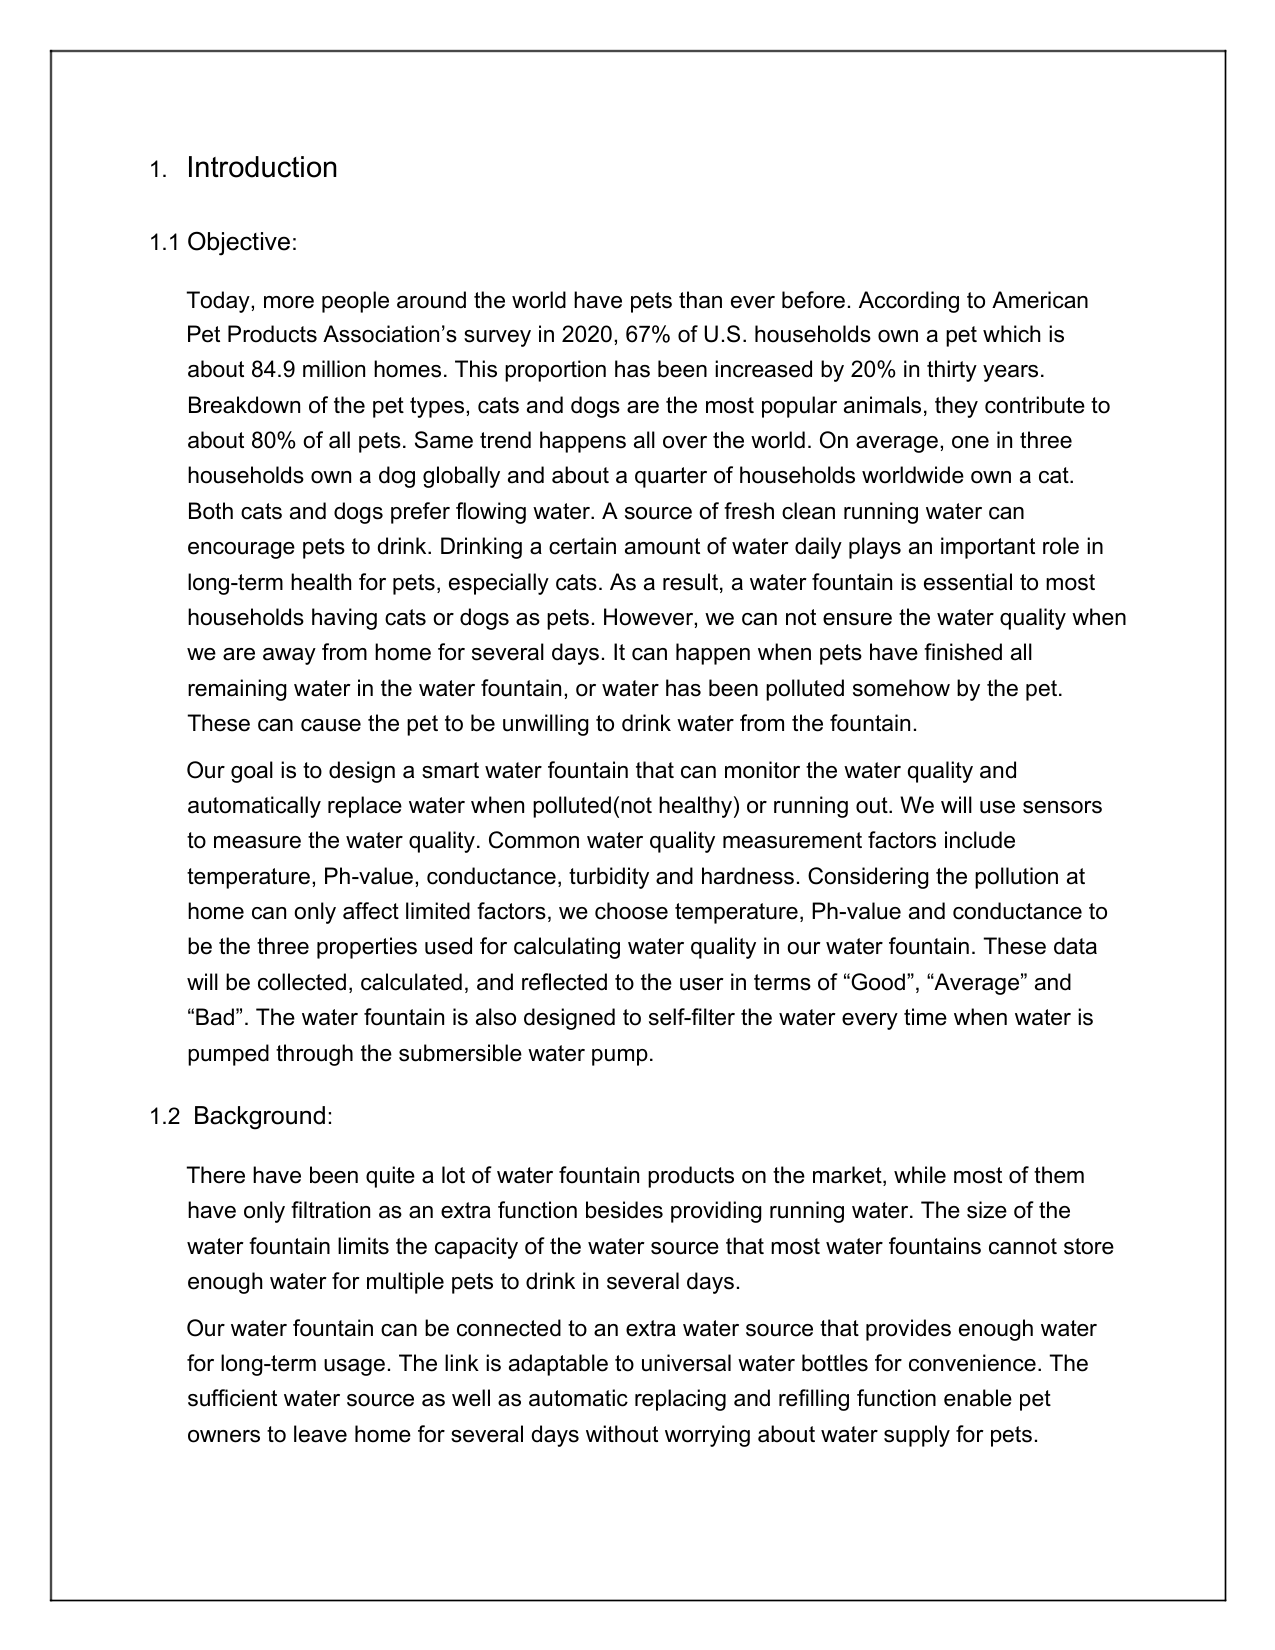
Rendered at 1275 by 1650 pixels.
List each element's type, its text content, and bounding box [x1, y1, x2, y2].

list encourage pets to drink. Drinking a certain amount of water daily plays an important role in [187, 535, 1221, 559]
list Both cats and dogs prefer flowing water. A source of fresh clean running water can [187, 500, 1130, 524]
list temperature, Ph-value, conductance, turbidity and hardness. Considering the pollution at [187, 865, 1200, 889]
list automatically replace water when polluted(not healthy) or running out. We will use sensors [187, 794, 1219, 818]
list 1.1 Objective: [148, 229, 349, 255]
list “Bad”. The water fountain is also designed to self-filter the water every time when water is [187, 1006, 1210, 1030]
list remaining water in the water fountain, or water has been polluted somehow by the pet. [187, 677, 1176, 701]
list 1. [148, 159, 195, 183]
list households having cats or dogs as pets. However, we can not ensure the water quality when [187, 606, 1246, 630]
list Breakdown of the pet types, cats and dogs are the most popular animals, they contribute to [187, 394, 1229, 418]
list Pet Products Association’s survey in 2020, 67% of U.S. households own a pet which is [186, 323, 1177, 347]
list Introduction [186, 153, 405, 184]
list sufficient water source as well as automatic replacing and refilling function enable pet [187, 1388, 1162, 1412]
list Our water fountain can be connected to an extra water source that provides enough water [186, 1317, 1213, 1341]
list will be collected, calculated, and reflected to the user in terms of “Good”, “Average” and [187, 971, 1186, 995]
picture [1222, 418, 1228, 606]
list for long-term usage. The link is adaptable to universal water bottles for convenience. The [187, 1352, 1203, 1376]
list There have been quite a lot of water fountain products on the market, while most of them [186, 1164, 1200, 1188]
list we are away from home for several days. It can happen when pets have finished all [187, 642, 1143, 666]
list owners to leave home for several days without worrying about water supply for pets. [187, 1423, 1149, 1447]
list about 84.9 million homes. This proportion has been increased by 20% in thirty years. [187, 358, 1156, 382]
picture [1222, 630, 1228, 1235]
list enough water for multiple pets to drink in several days. [187, 1270, 822, 1294]
list Our goal is to design a smart water fountain that can monitor the water quality and [186, 759, 1126, 783]
list home can only affect limited factors, we choose temperature, Ph-value and conductance to [187, 900, 1225, 924]
list have only filtration as an extra function besides providing running water. The size of the [187, 1199, 1183, 1223]
list long-term health for pets, especially cats. As a result, a water fountain is essential to most [187, 571, 1210, 595]
list households own a dog globally and about a quarter of households worldwide own a cat. [187, 465, 1189, 489]
picture [47, 47, 1228, 1603]
list about 80% of all pets. Same trend happens all over the world. On average, one in three [187, 429, 1186, 453]
list pumped through the submersible water pump. [187, 1042, 727, 1066]
list be the three properties used for calculating water quality in our water fountain. These data [187, 936, 1214, 959]
list These can cause the pet to be unwilling to drink water from the fountain. [187, 713, 1017, 737]
list 1.2 Background: [148, 1104, 392, 1130]
list Today, more people around the world have pets than ever before. According to American [186, 289, 1197, 313]
list water fountain limits the capacity of the water source that most water fountains cannot store [187, 1235, 1233, 1259]
list to measure the water quality. Common water quality measurement factors include [187, 829, 1122, 853]
